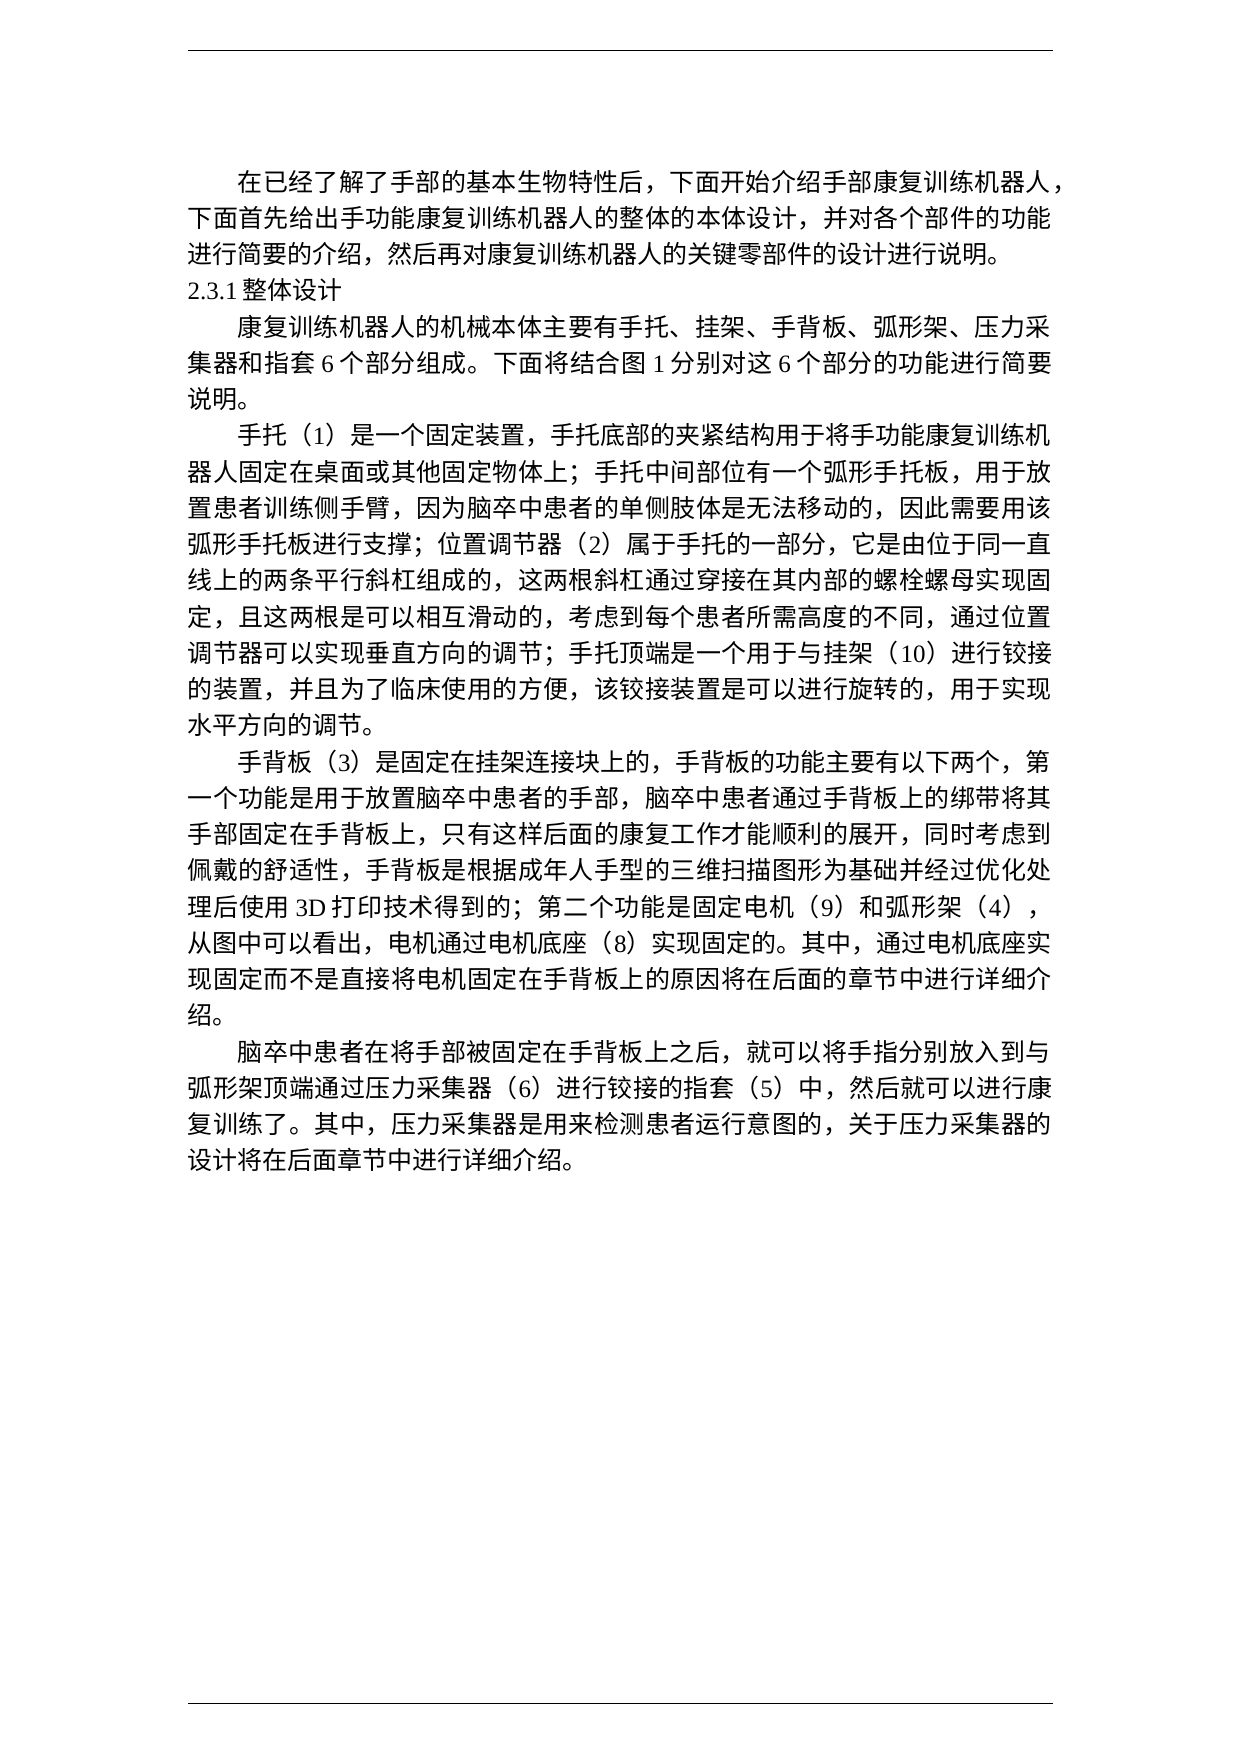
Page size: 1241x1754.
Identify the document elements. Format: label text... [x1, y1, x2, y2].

list 手背板（3）是固定在挂架连接块上的，手背板的功能主要有以下两个，第一个功能是用于放置脑卒中患者的手部，脑卒中患者通过手背板上的绑带将其手部固定在手背板上，只有这样后面的康复工作才能顺利的展开，同时考虑到佩戴的舒适性，手背板是根据成年人手型的三维扫描图形为基础并经过优化处理后使用3D打印技术得到的；第二个功能是固定电机（9）和弧形架（4），从图中可以看出，电机通过电机底座（8）实现固定的。其中，通过电机底座实现固定而不是直接将电机固定在手背板上的原因将在后面的章节中进行详细介绍。 [187, 742, 1053, 1032]
list 在已经了解了手部的基本生物特性后，下面开始介绍手部康复训练机器人，下面首先给出手功能康复训练机器人的整体的本体设计，并对各个部件的功能进行简要的介绍，然后再对康复训练机器人的关键零部件的设计进行说明。 [187, 162, 1053, 271]
list 康复训练机器人的机械本体主要有手托、挂架、手背板、弧形架、压力采集器和指套6个部分组成。下面将结合图1分别对这6个部分的功能进行简要说明。 [187, 307, 1053, 416]
list 脑卒中患者在将手部被固定在手背板上之后，就可以将手指分别放入到与弧形架顶端通过压力采集器（6）进行铰接的指套（5）中，然后就可以进行康复训练了。其中，压力采集器是用来检测患者运行意图的，关于压力采集器的设计将在后面章节中进行详细介绍。 [187, 1032, 1053, 1177]
list 2.3.1整体设计 [187, 271, 1053, 307]
list 手托（1）是一个固定装置，手托底部的夹紧结构用于将手功能康复训练机器人固定在桌面或其他固定物体上；手托中间部位有一个弧形手托板，用于放置患者训练侧手臂，因为脑卒中患者的单侧肢体是无法移动的，因此需要用该弧形手托板进行支撑；位置调节器（2）属于手托的一部分，它是由位于同一直线上的两条平行斜杠组成的，这两根斜杠通过穿接在其内部的螺栓螺母实现固定，且这两根是可以相互滑动的，考虑到每个患者所需高度的不同，通过位置调节器可以实现垂直方向的调节；手托顶端是一个用于与挂架（10）进行铰接的装置，并且为了临床使用的方便，该铰接装置是可以进行旋转的，用于实现水平方向的调节。 [187, 416, 1053, 742]
